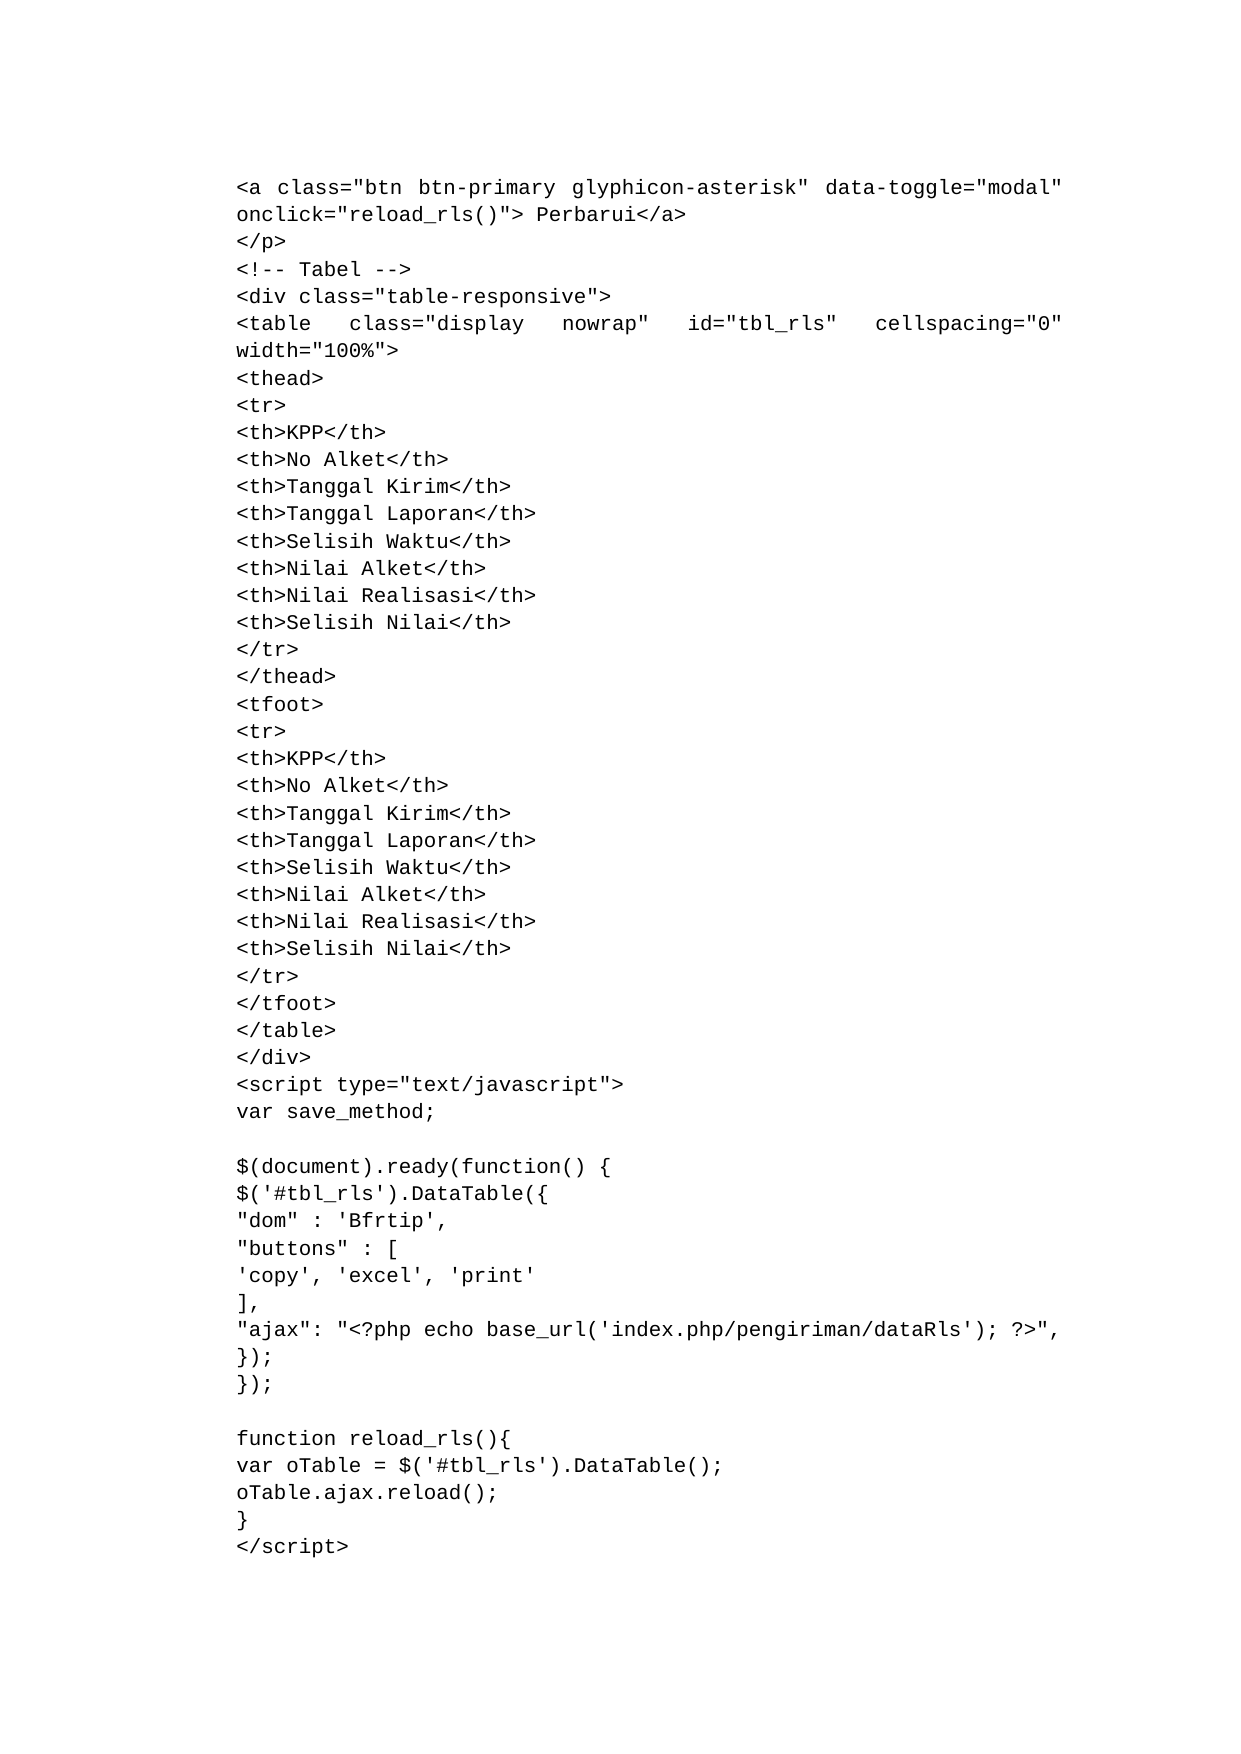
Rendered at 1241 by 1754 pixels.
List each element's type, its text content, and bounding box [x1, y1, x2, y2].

text </table> [236, 1020, 1063, 1044]
text </tr> [236, 639, 1063, 663]
text <th>Tanggal Kirim</th> [236, 802, 1063, 826]
text <th>No Alket</th> [236, 775, 1063, 799]
text <th>Nilai Realisasi</th> [236, 911, 1063, 935]
text <th>Selisih Nilai</th> [236, 612, 1063, 636]
text "ajax": "<?php echo base_url('index.php/pengiriman/dataRls'); ?>", [236, 1319, 1063, 1343]
text <th>Nilai Alket</th> [236, 884, 1063, 908]
text } [236, 1509, 1063, 1533]
text <th>KPP</th> [236, 422, 1063, 446]
text </tr> [236, 966, 1063, 989]
text var save_method; [236, 1102, 1063, 1125]
text }); [236, 1346, 1063, 1370]
text "buttons" : [ [236, 1237, 1063, 1261]
text $('#tbl_rls').DataTable({ [236, 1183, 1063, 1207]
text <th>Nilai Realisasi</th> [236, 585, 1063, 609]
text <!-- Tabel --> [236, 259, 1063, 282]
text 'copy', 'excel', 'print' [236, 1265, 1063, 1288]
text </thead> [236, 667, 1063, 690]
text var oTable = $('#tbl_rls').DataTable(); [236, 1455, 1063, 1479]
text <th>Tanggal Kirim</th> [236, 476, 1063, 500]
text <th>Nilai Alket</th> [236, 558, 1063, 581]
text </div> [236, 1047, 1063, 1071]
text <a class="btn btn-primary glyphicon-asterisk" data-toggle="modal" onclick="reload_rls()"> Perbarui</a> [236, 177, 1063, 228]
text }); [236, 1373, 1063, 1397]
text ], [236, 1292, 1063, 1316]
text <script type="text/javascript"> [236, 1074, 1063, 1098]
text <table class="display nowrap" id="tbl_rls" cellspacing="0" width="100%"> [236, 313, 1063, 364]
text <tfoot> [236, 694, 1063, 717]
text <div class="table-responsive"> [236, 286, 1063, 309]
text </tfoot> [236, 993, 1063, 1016]
text <th>Selisih Waktu</th> [236, 857, 1063, 881]
text oTable.ajax.reload(); [236, 1482, 1063, 1506]
text </p> [236, 232, 1063, 255]
text <thead> [236, 367, 1063, 391]
text </script> [236, 1537, 1063, 1560]
text <tr> [236, 721, 1063, 744]
text <th>Tanggal Laporan</th> [236, 503, 1063, 527]
text function reload_rls(){ [236, 1428, 1063, 1451]
text <th>Tanggal Laporan</th> [236, 830, 1063, 853]
text <th>KPP</th> [236, 748, 1063, 772]
text <th>No Alket</th> [236, 449, 1063, 473]
text <tr> [236, 395, 1063, 418]
text <th>Selisih Nilai</th> [236, 938, 1063, 962]
text $(document).ready(function() { [236, 1156, 1063, 1179]
text <th>Selisih Waktu</th> [236, 531, 1063, 554]
text "dom" : 'Bfrtip', [236, 1210, 1063, 1234]
